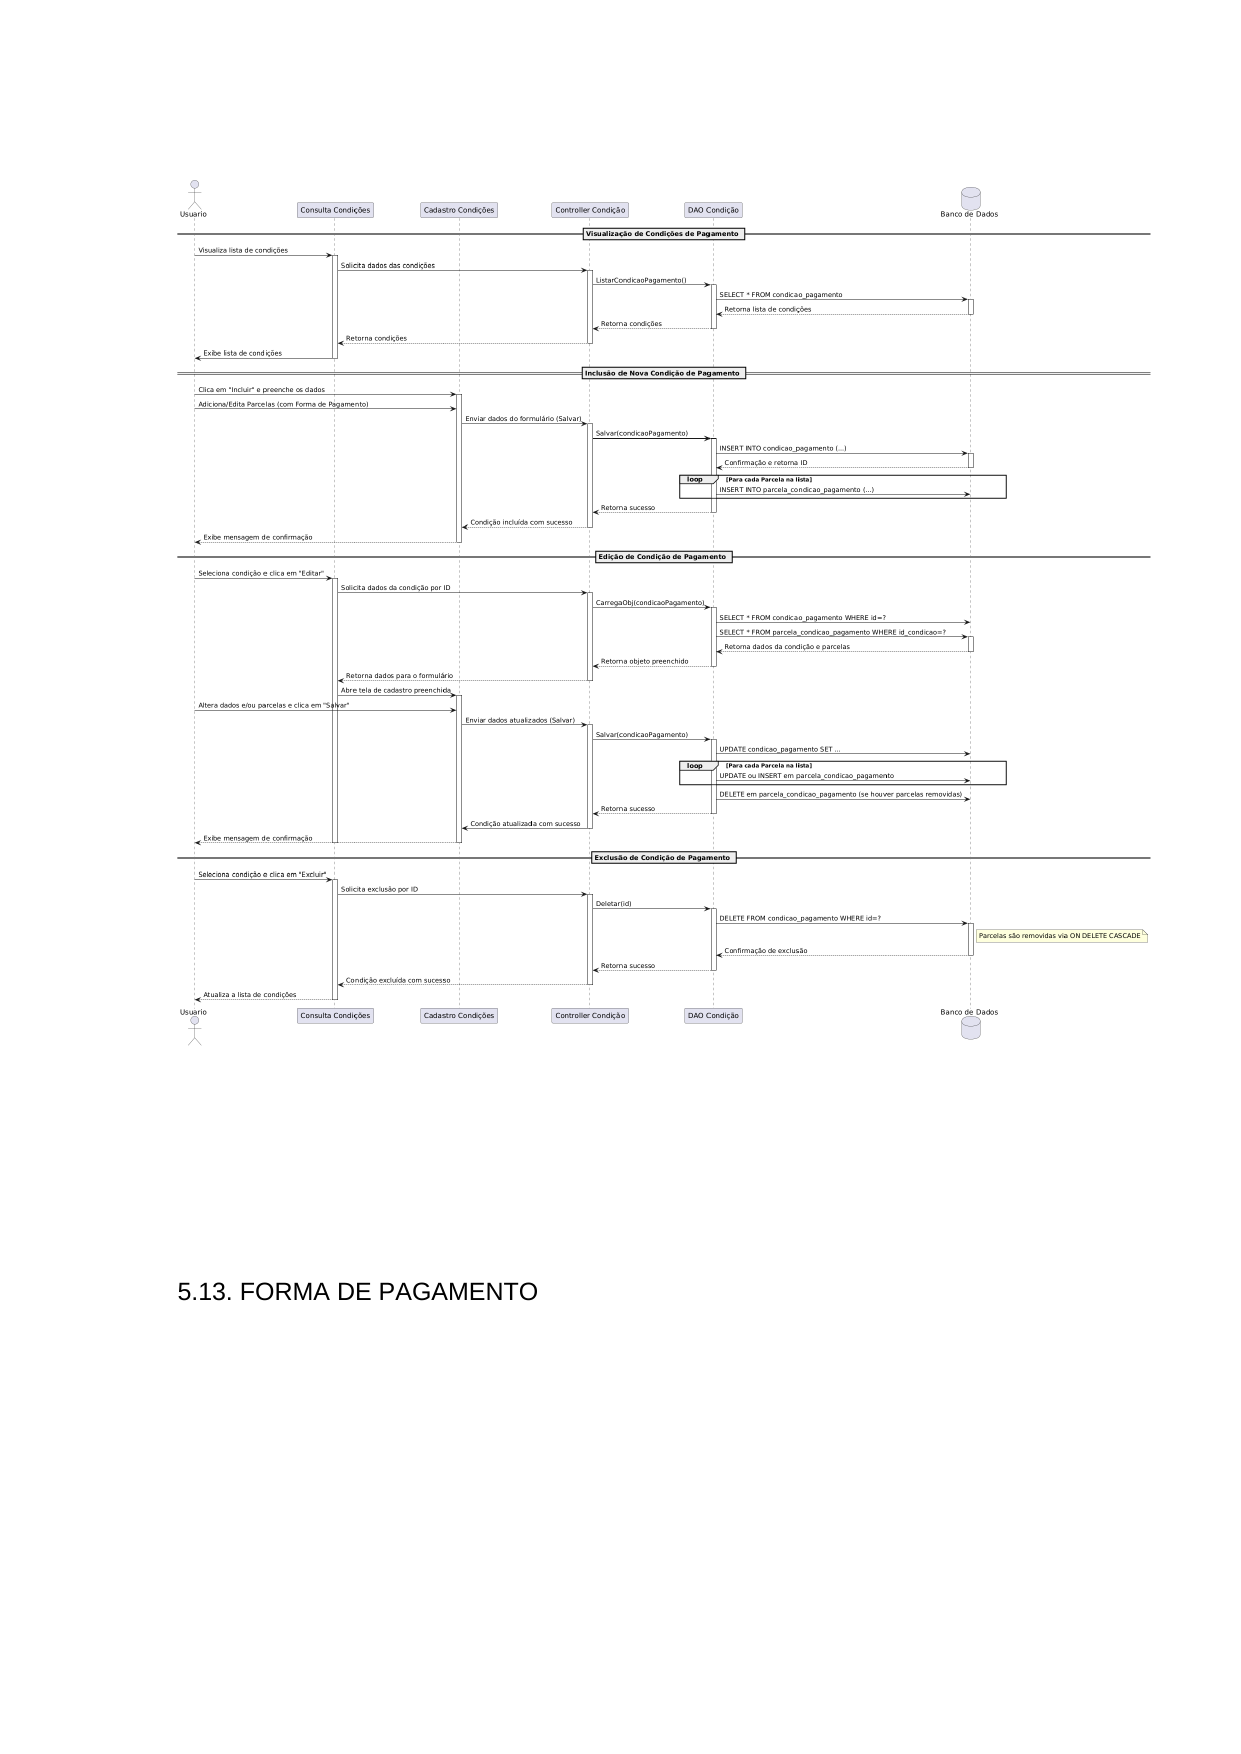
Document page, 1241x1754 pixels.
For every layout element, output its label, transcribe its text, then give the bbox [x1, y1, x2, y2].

text 5.13. FORMA DE PAGAMENTO [177, 1277, 1122, 1306]
picture [177, 177, 1153, 1048]
